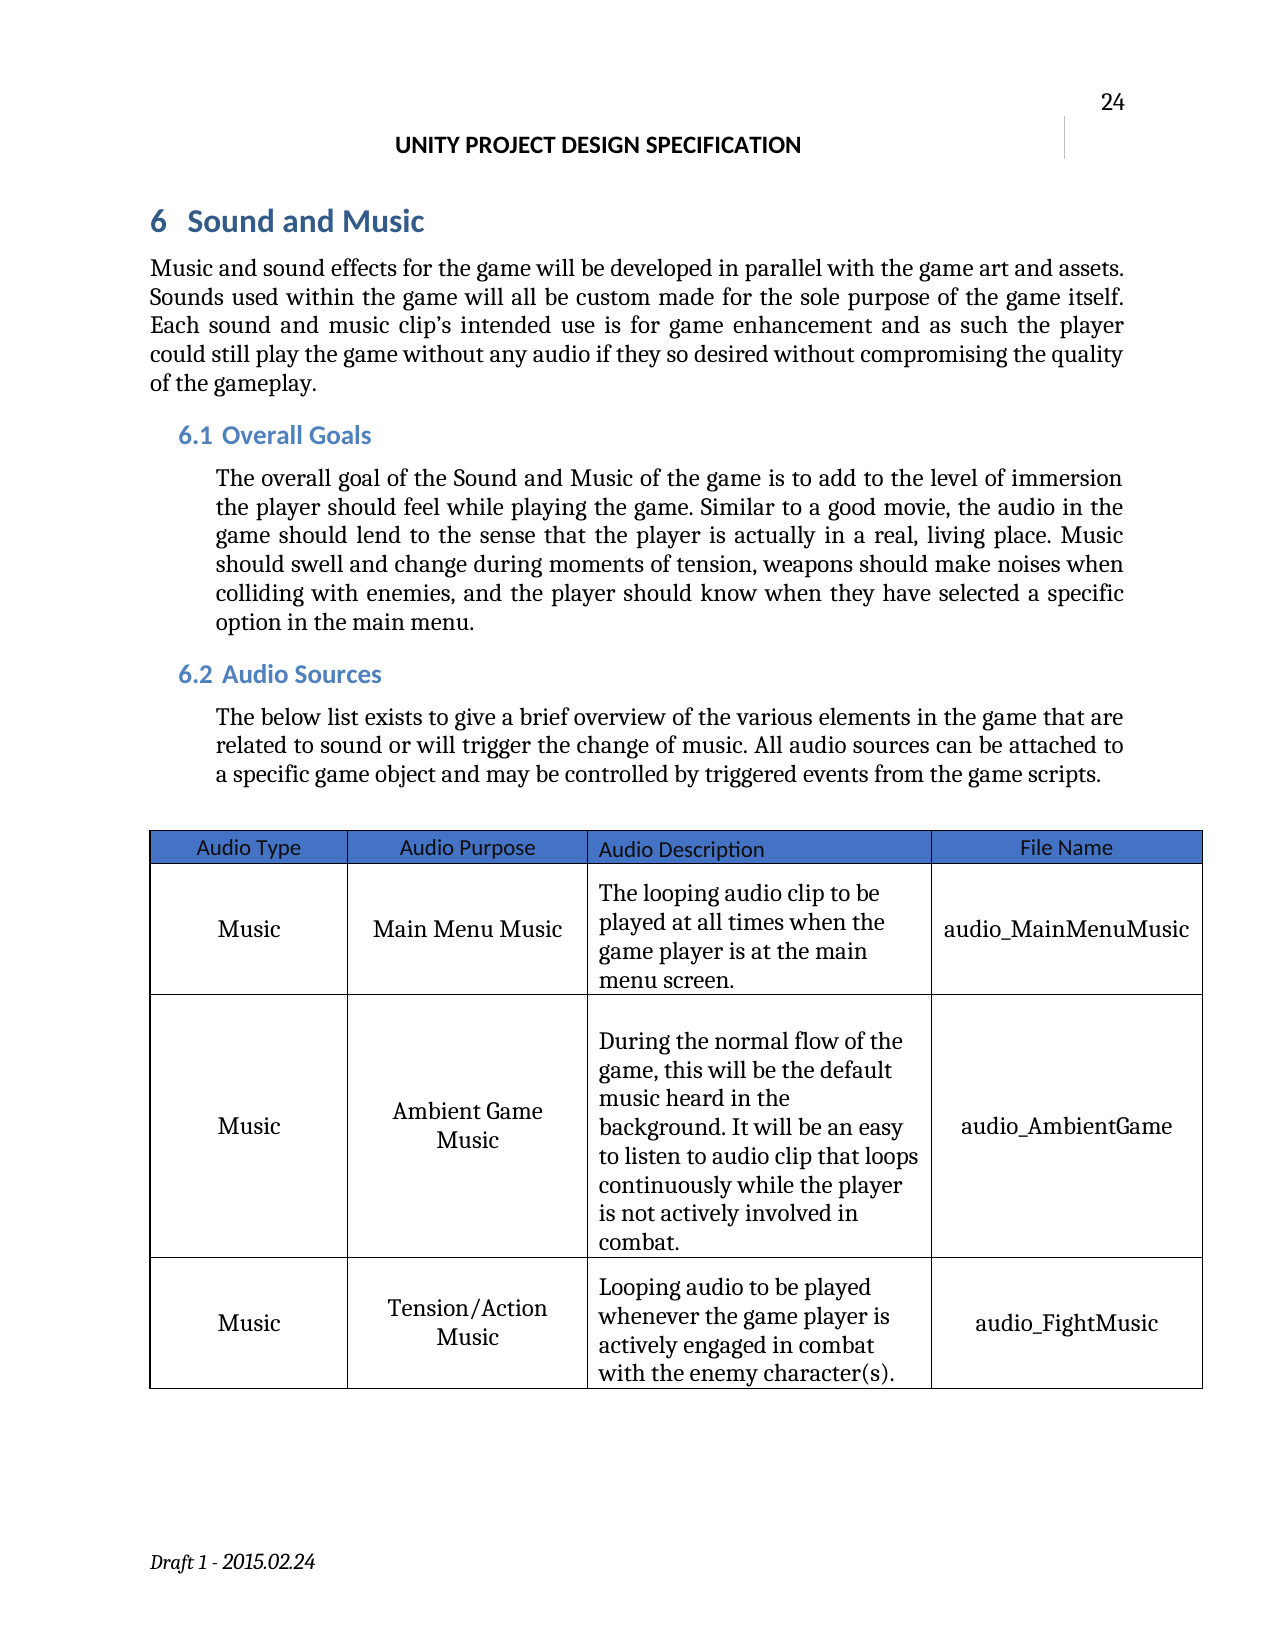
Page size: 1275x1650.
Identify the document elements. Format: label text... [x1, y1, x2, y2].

text Music and sound effects for the game will be developed in parallel with the game art and assets. Sounds used within the game will all be custom made for the sole purpose of the game itself. Each sound and music clip’s intended use is for game enhancement and as such the player could still play the game without any audio if they so desired without compromising the quality of the gameplay. [150, 254, 1125, 397]
text The overall goal of the Sound and Music of the game is to add to the level of immersion the player should feel while playing the game. Similar to a good movie, the audio in the game should lend to the sense that the player is actually in a real, living place. Music should swell and change during moments of tension, weapons should make noises when colliding with enemies, and the player should know when they have selected a specific option in the main menu. [216, 464, 1125, 636]
table_header Audio Type [151, 831, 347, 863]
table_header Audio Description [588, 831, 931, 863]
table_header Audio Purpose [348, 831, 587, 863]
table_cell Main Menu Music [348, 864, 587, 994]
table_cell audio_MainMenuMusic [932, 864, 1202, 994]
text The below list exists to give a brief overview of the various elements in the game that are related to sound or will trigger the change of music. All audio sources can be attached to a specific game object and may be controlled by triggered events from the game scripts. [216, 703, 1125, 789]
table_cell Music [151, 995, 347, 1257]
table_cell Looping audio to be played whenever the game player is actively engaged in combat with the enemy character(s). [588, 1258, 931, 1388]
subtitle Sound and Music [150, 201, 1125, 241]
table_header File Name [932, 831, 1202, 863]
table_cell During the normal flow of the game, this will be the default music heard in the background. It will be an easy to listen to audio clip that loops continuously while the player is not actively involved in combat. [588, 995, 931, 1257]
subtitle Audio Sources [178, 657, 1125, 690]
table_cell The looping audio clip to be played at all times when the game player is at the main menu screen. [588, 864, 931, 994]
table_cell Tension/Action Music [348, 1258, 587, 1388]
table_cell audio_AmbientGame [932, 995, 1202, 1257]
table_cell Music [151, 864, 347, 994]
table_cell Ambient Game Music [348, 995, 587, 1257]
table_cell Music [151, 1258, 347, 1388]
subtitle Overall Goals [178, 418, 1125, 451]
table_cell audio_FightMusic [932, 1258, 1202, 1388]
